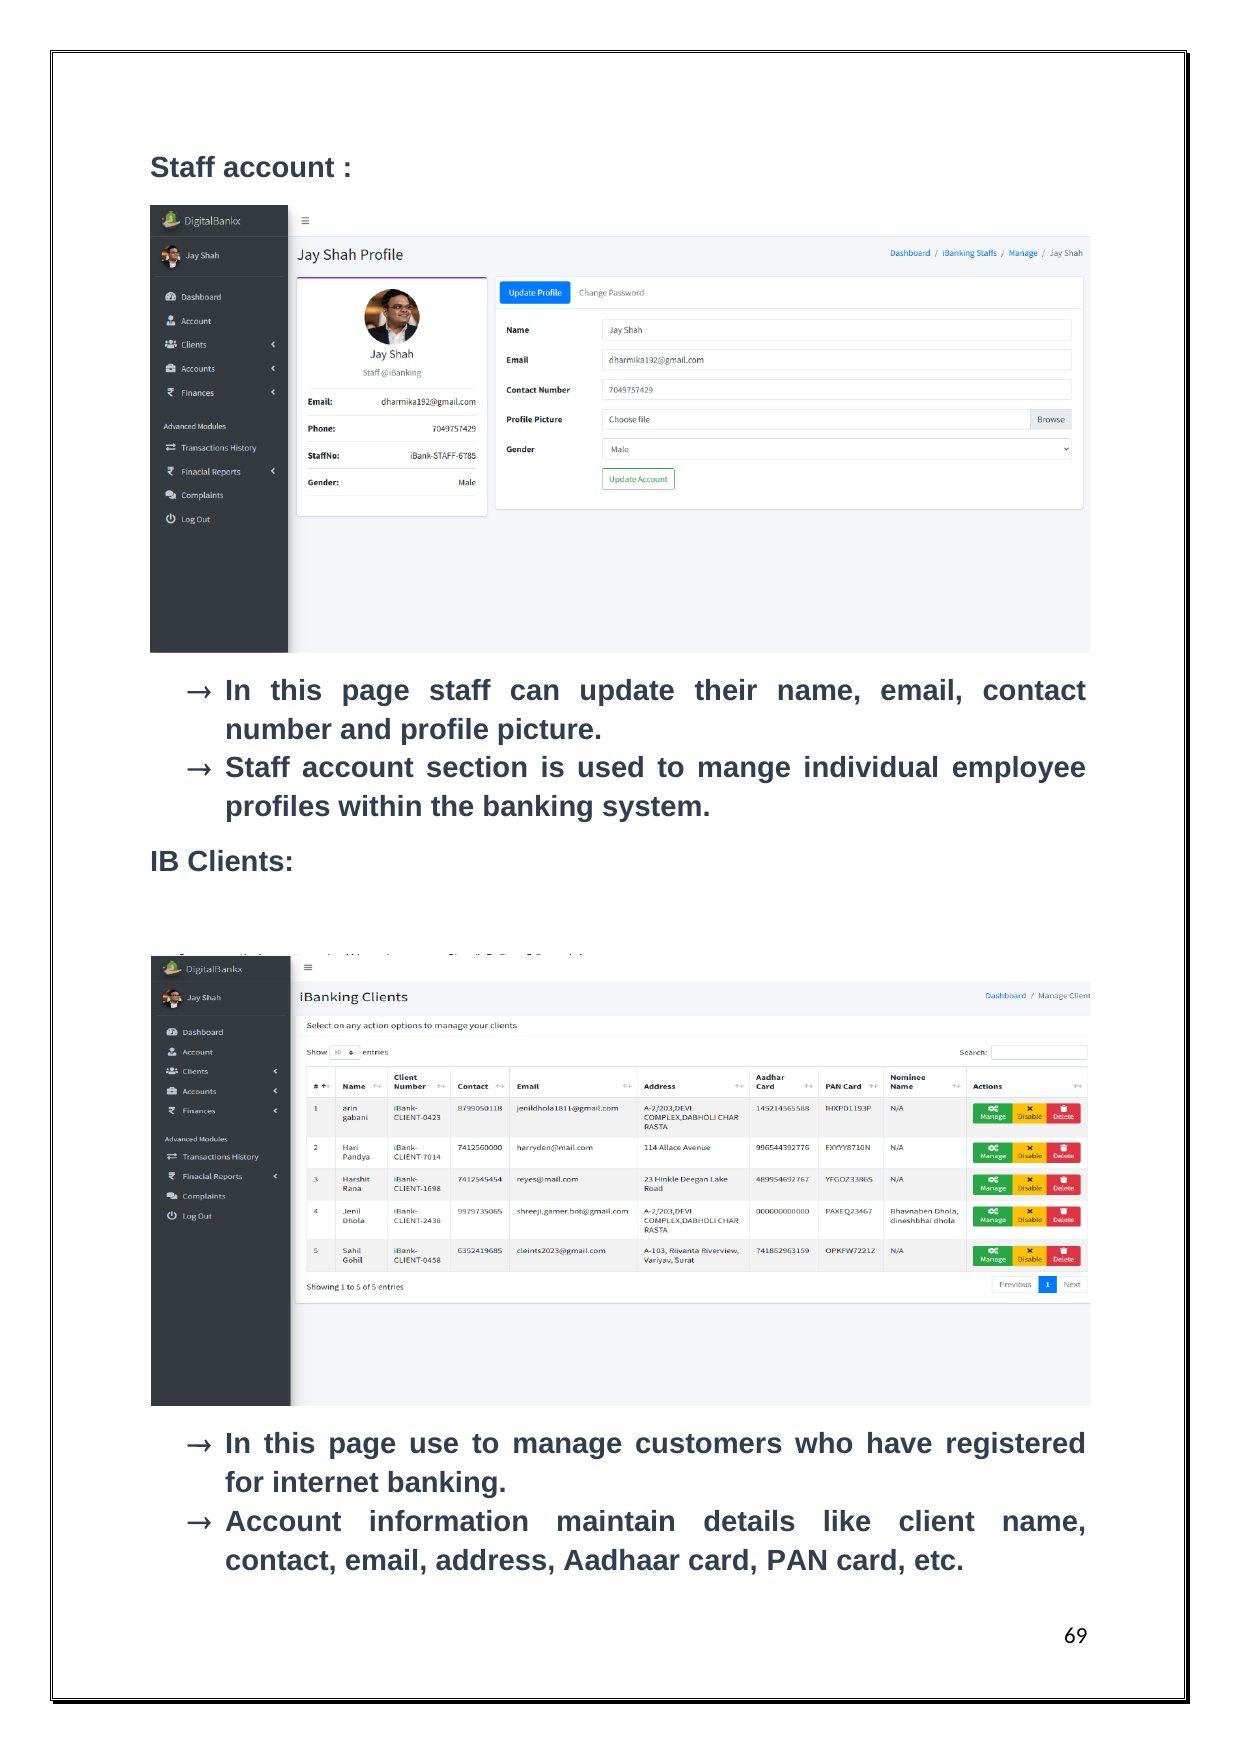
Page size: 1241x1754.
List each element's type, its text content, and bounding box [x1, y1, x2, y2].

picture [151, 954, 1091, 1406]
text IB Clients: [150, 844, 1087, 878]
list In this page use to manage customers who have registered for internet banking. [187, 1426, 1087, 1499]
text Staff account : [150, 150, 1087, 183]
list Staff account section is used to mange individual employee profiles within the banking system. [187, 750, 1087, 823]
picture [150, 205, 1091, 653]
list In this page staff can update their name, email, contact number and profile picture. [187, 673, 1087, 745]
list Account information maintain details like client name, contact, email, address, Aadhaar card, PAN card, etc. [187, 1504, 1087, 1576]
